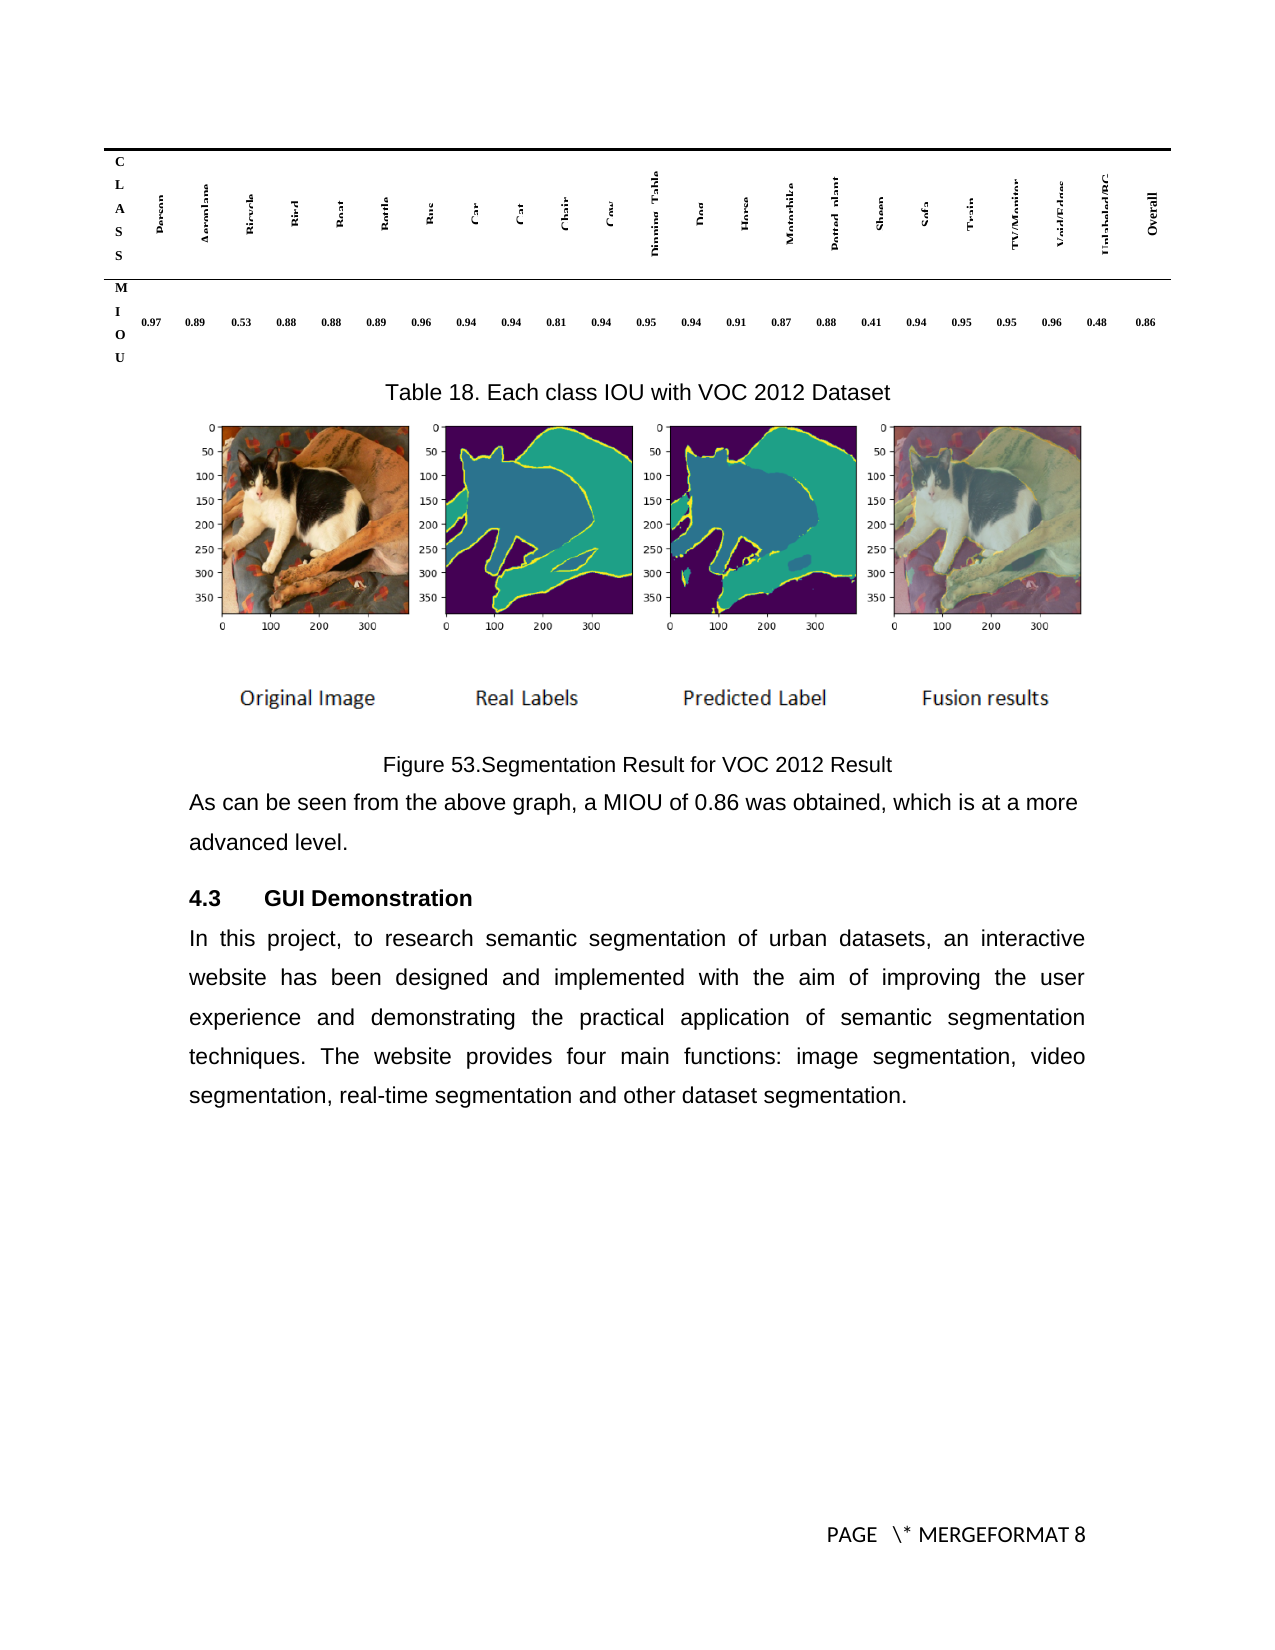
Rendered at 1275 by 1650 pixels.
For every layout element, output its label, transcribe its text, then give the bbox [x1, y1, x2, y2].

table_header Cow [579, 151, 623, 279]
table_header Car [444, 151, 488, 279]
subtitle GUI Demonstration [189, 885, 1086, 911]
table_header Overall [1119, 151, 1171, 279]
table_header Motorbike [759, 151, 803, 279]
table_header Bus [399, 151, 443, 279]
table_header Aeroplane [174, 151, 218, 279]
table_header Chair [534, 151, 578, 279]
table_cell 0.86 [1119, 280, 1171, 379]
table_cell 0.88 [804, 280, 848, 379]
table_header Bicycle [219, 151, 263, 279]
table_header Horse [714, 151, 758, 279]
table_cell 0.94 [489, 280, 533, 379]
picture [188, 418, 1084, 645]
table_cell 0.88 [264, 280, 308, 379]
table_header Person [129, 151, 173, 279]
table_header Bottle [354, 151, 398, 279]
table_cell 0.81 [534, 280, 578, 379]
table_cell 0.95 [939, 280, 984, 379]
table_cell 0.95 [984, 280, 1029, 379]
table_cell 0.41 [849, 280, 894, 379]
table_cell 0.48 [1074, 280, 1119, 379]
text In this project, to research semantic segmentation of urban datasets, an interactive website has been designed and implemented with the aim of improving the user experience and demonstrating the practical application of semantic segmentation techniques. The website provides four main functions: image segmentation, video segmentation, real-time segmentation and other dataset segmentation. [189, 924, 1086, 1109]
table_header Unlabeled/BG [1074, 151, 1119, 279]
table_header Train [939, 151, 984, 279]
table_cell 0.96 [399, 280, 443, 379]
table_cell 0.87 [759, 280, 803, 379]
table_cell 0.53 [219, 280, 263, 379]
table_cell 0.91 [714, 280, 758, 379]
table_cell 0.94 [669, 280, 713, 379]
table_header Dinning_Table [624, 151, 668, 279]
picture [188, 675, 1081, 721]
table_header Void/Edges [1029, 151, 1074, 279]
table_header TV/Monitor [984, 151, 1029, 279]
table_header Dog [669, 151, 713, 279]
table_header Bird [264, 151, 308, 279]
text Figure 53.Segmentation Result for VOC 2012 Result [189, 752, 1086, 777]
text As can be seen from the above graph, a MIOU of 0.86 was obtained, which is at a more advanced level. [189, 789, 1086, 855]
table_header CLAS S [104, 151, 128, 279]
table_cell 0.94 [579, 280, 623, 379]
table_header Potted_plant [804, 151, 848, 279]
table_cell 0.89 [354, 280, 398, 379]
table_cell 0.94 [444, 280, 488, 379]
table_header Sheep [849, 151, 894, 279]
table_header Boat [309, 151, 353, 279]
table_cell 0.89 [174, 280, 218, 379]
table_cell 0.94 [894, 280, 939, 379]
table_header Cat [489, 151, 533, 279]
table_cell MIOU [104, 280, 128, 379]
table_cell 0.97 [129, 280, 173, 379]
text Table 18. Each class IOU with VOC 2012 Dataset [189, 379, 1086, 405]
table_cell 0.95 [624, 280, 668, 379]
table_cell 0.88 [309, 280, 353, 379]
table_header Sofa [894, 151, 939, 279]
table_cell 0.96 [1029, 280, 1074, 379]
